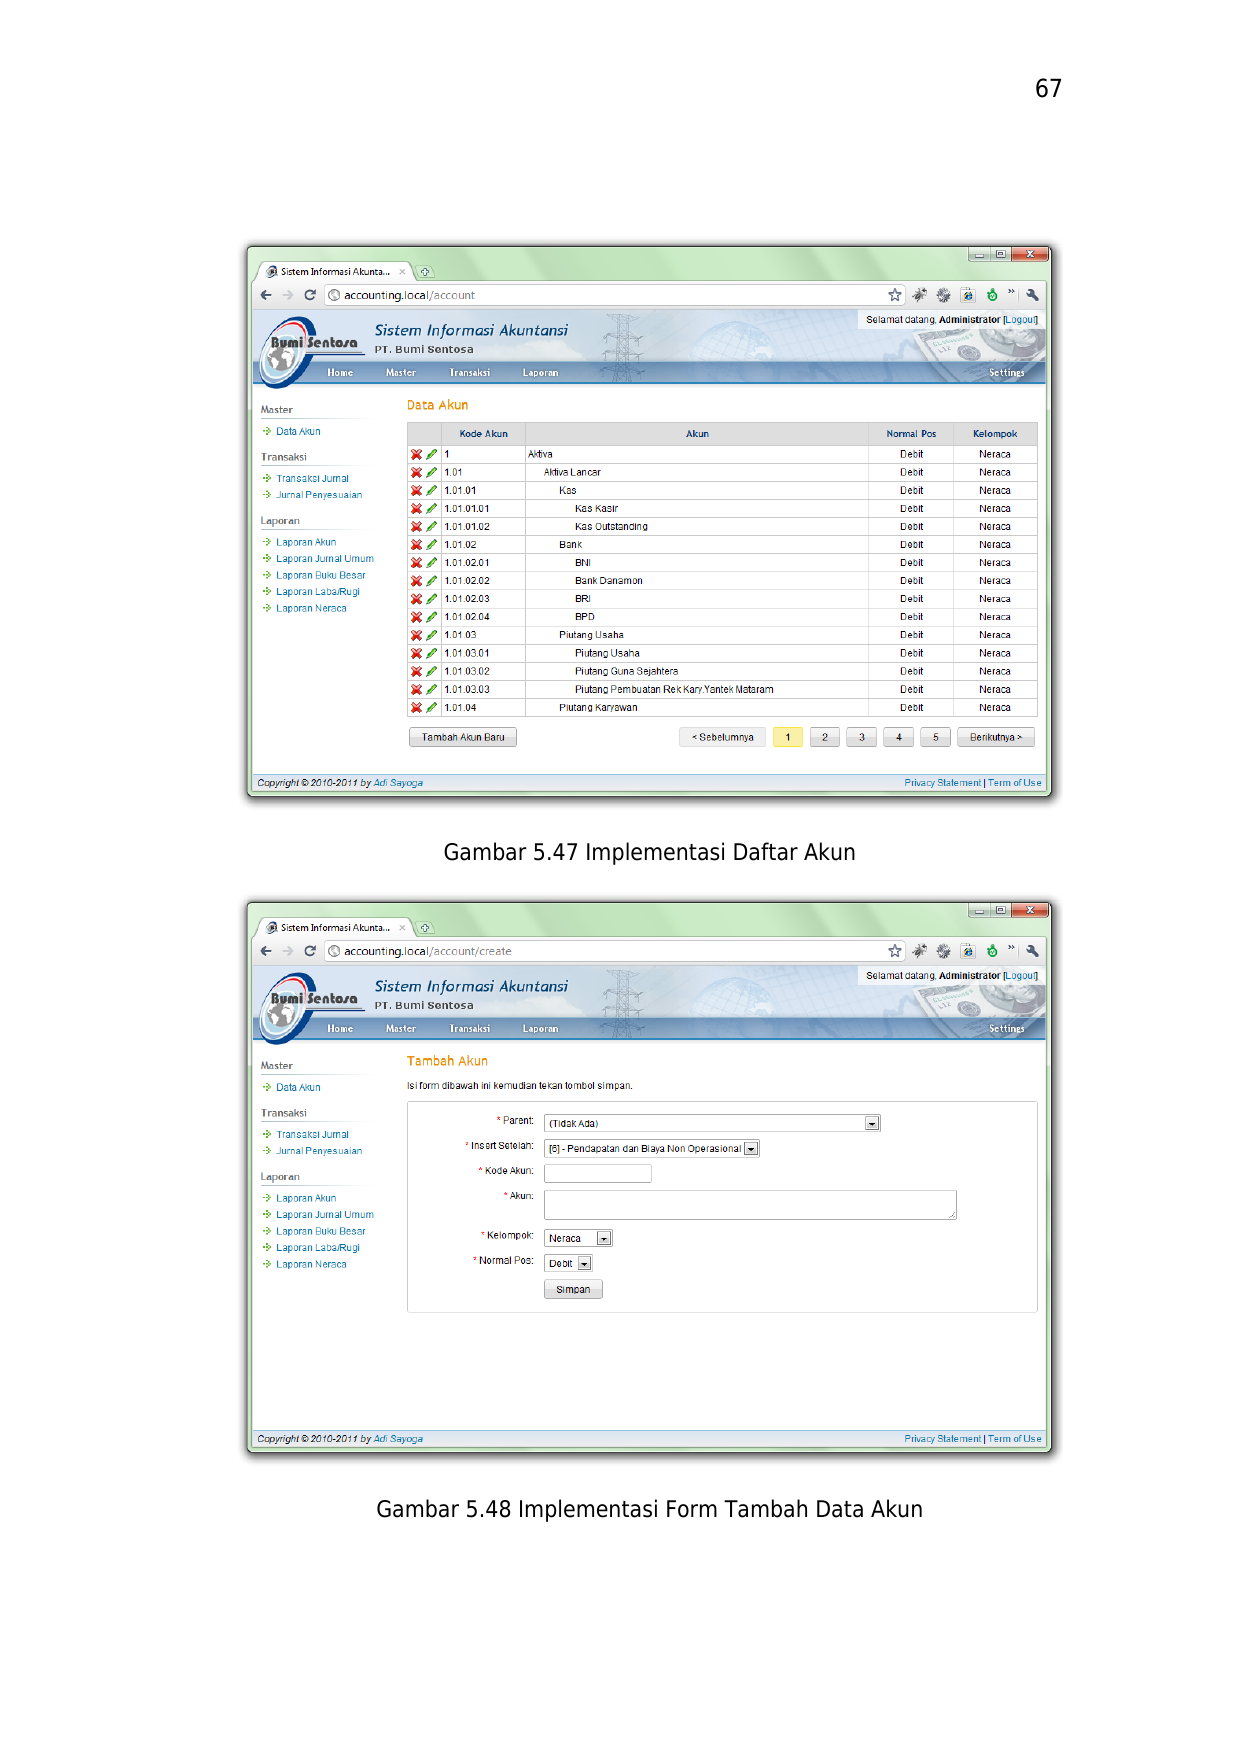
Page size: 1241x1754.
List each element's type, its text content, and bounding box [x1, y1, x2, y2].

picture [236, 236, 1063, 811]
picture [236, 892, 1063, 1467]
